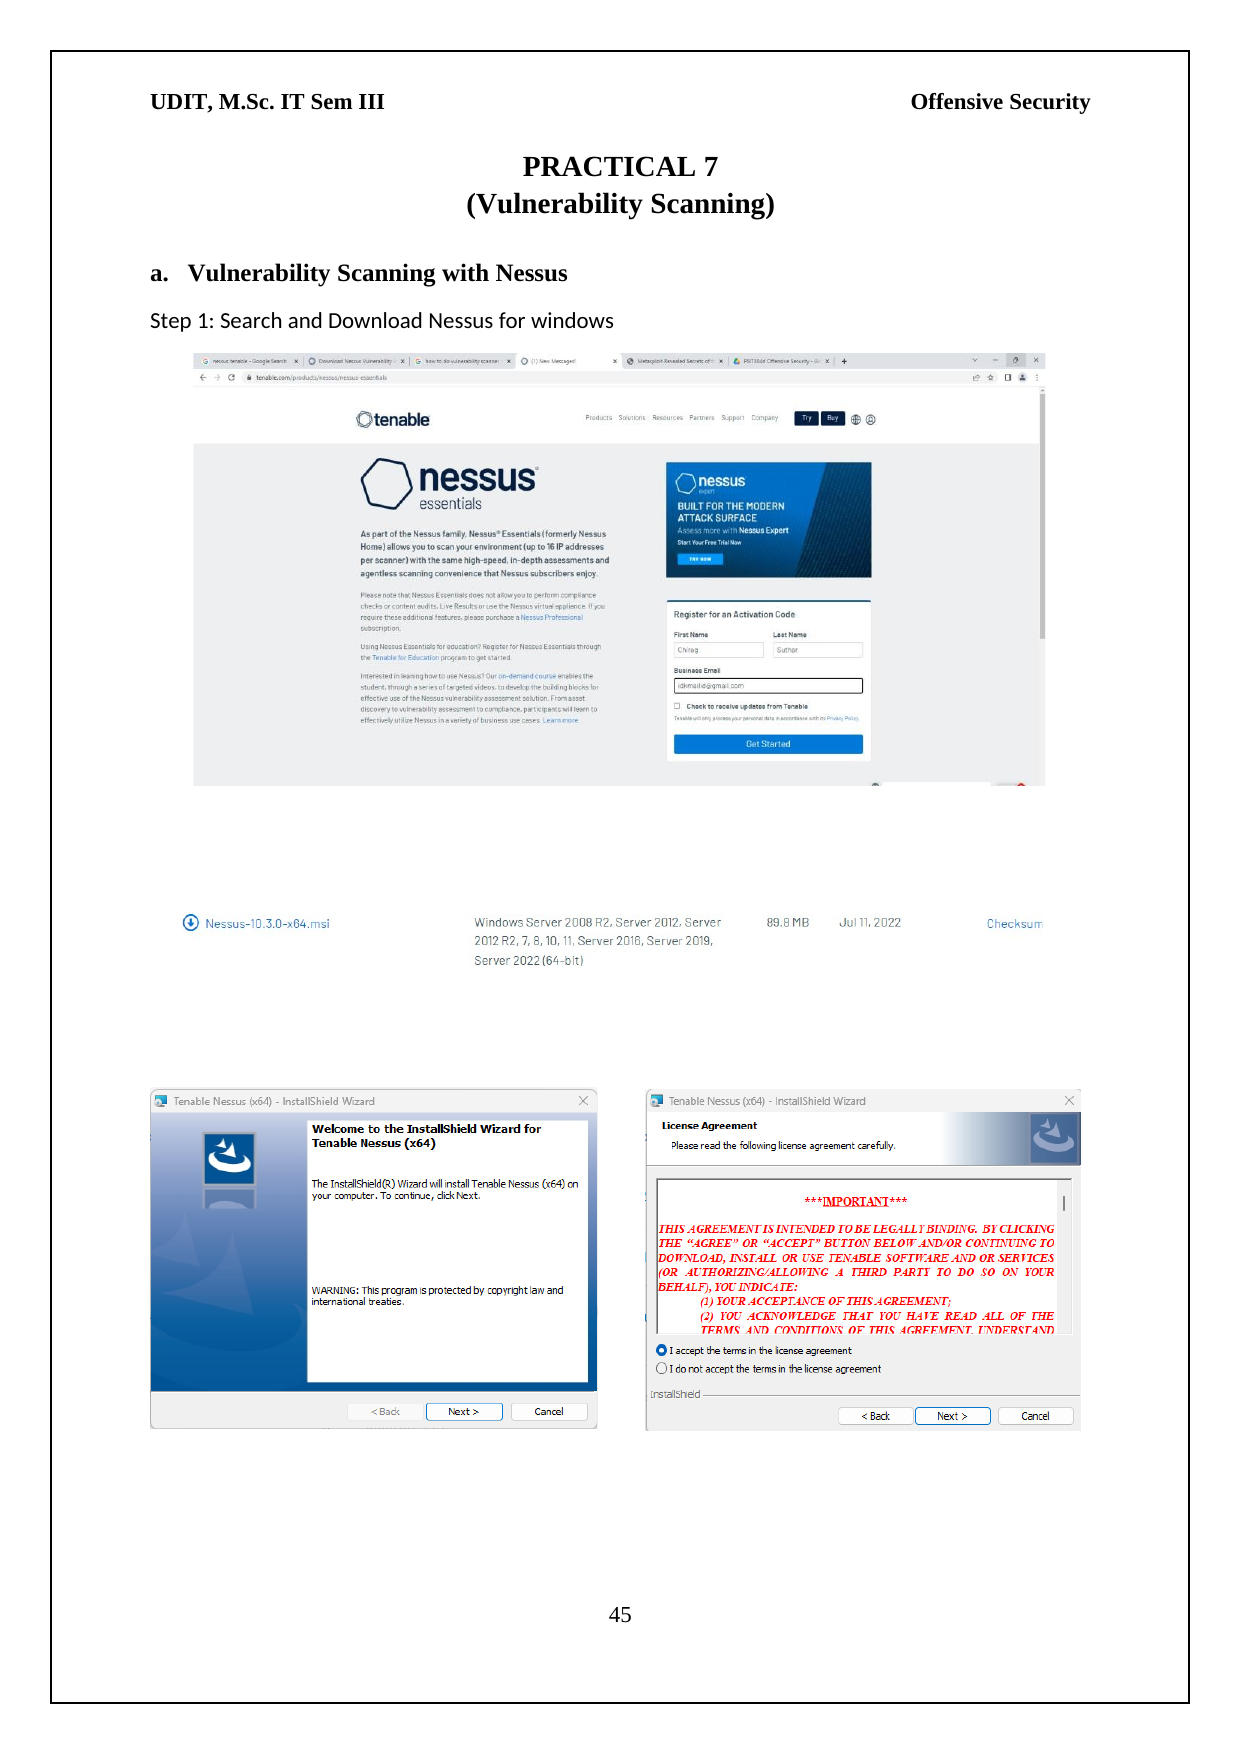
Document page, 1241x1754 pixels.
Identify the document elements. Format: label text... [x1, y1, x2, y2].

subtitle PRACTICAL 7 [346, 149, 895, 183]
picture [150, 1087, 598, 1429]
text Step 1: Search and Download Nessus for windows [150, 306, 1144, 334]
subtitle Vulnerability Scanning with Nessus [150, 258, 1144, 287]
picture [182, 914, 1043, 966]
picture [193, 353, 1046, 786]
text (Vulnerability Scanning) [346, 186, 895, 219]
picture [645, 1089, 1081, 1431]
